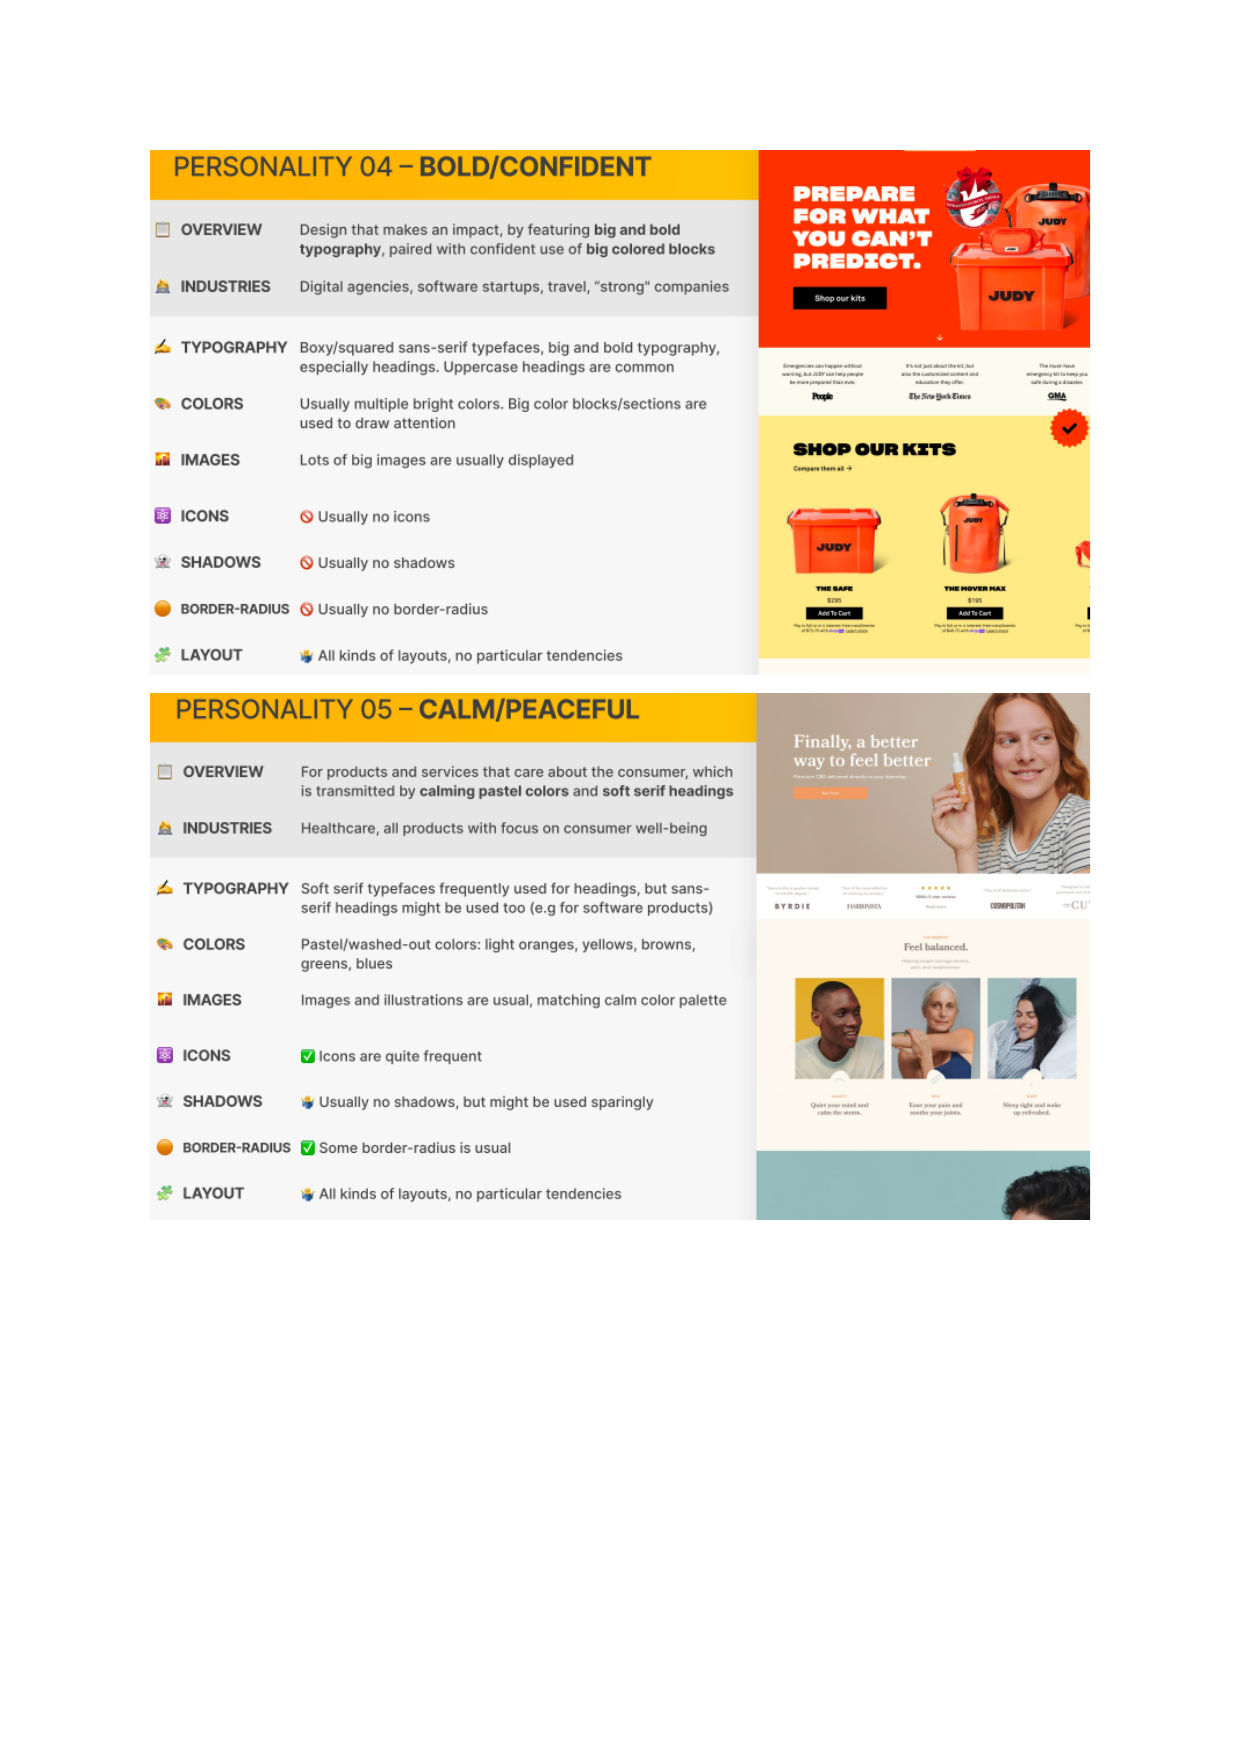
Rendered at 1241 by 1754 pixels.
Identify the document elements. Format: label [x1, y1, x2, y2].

picture [150, 150, 1091, 675]
picture [150, 693, 1091, 1220]
